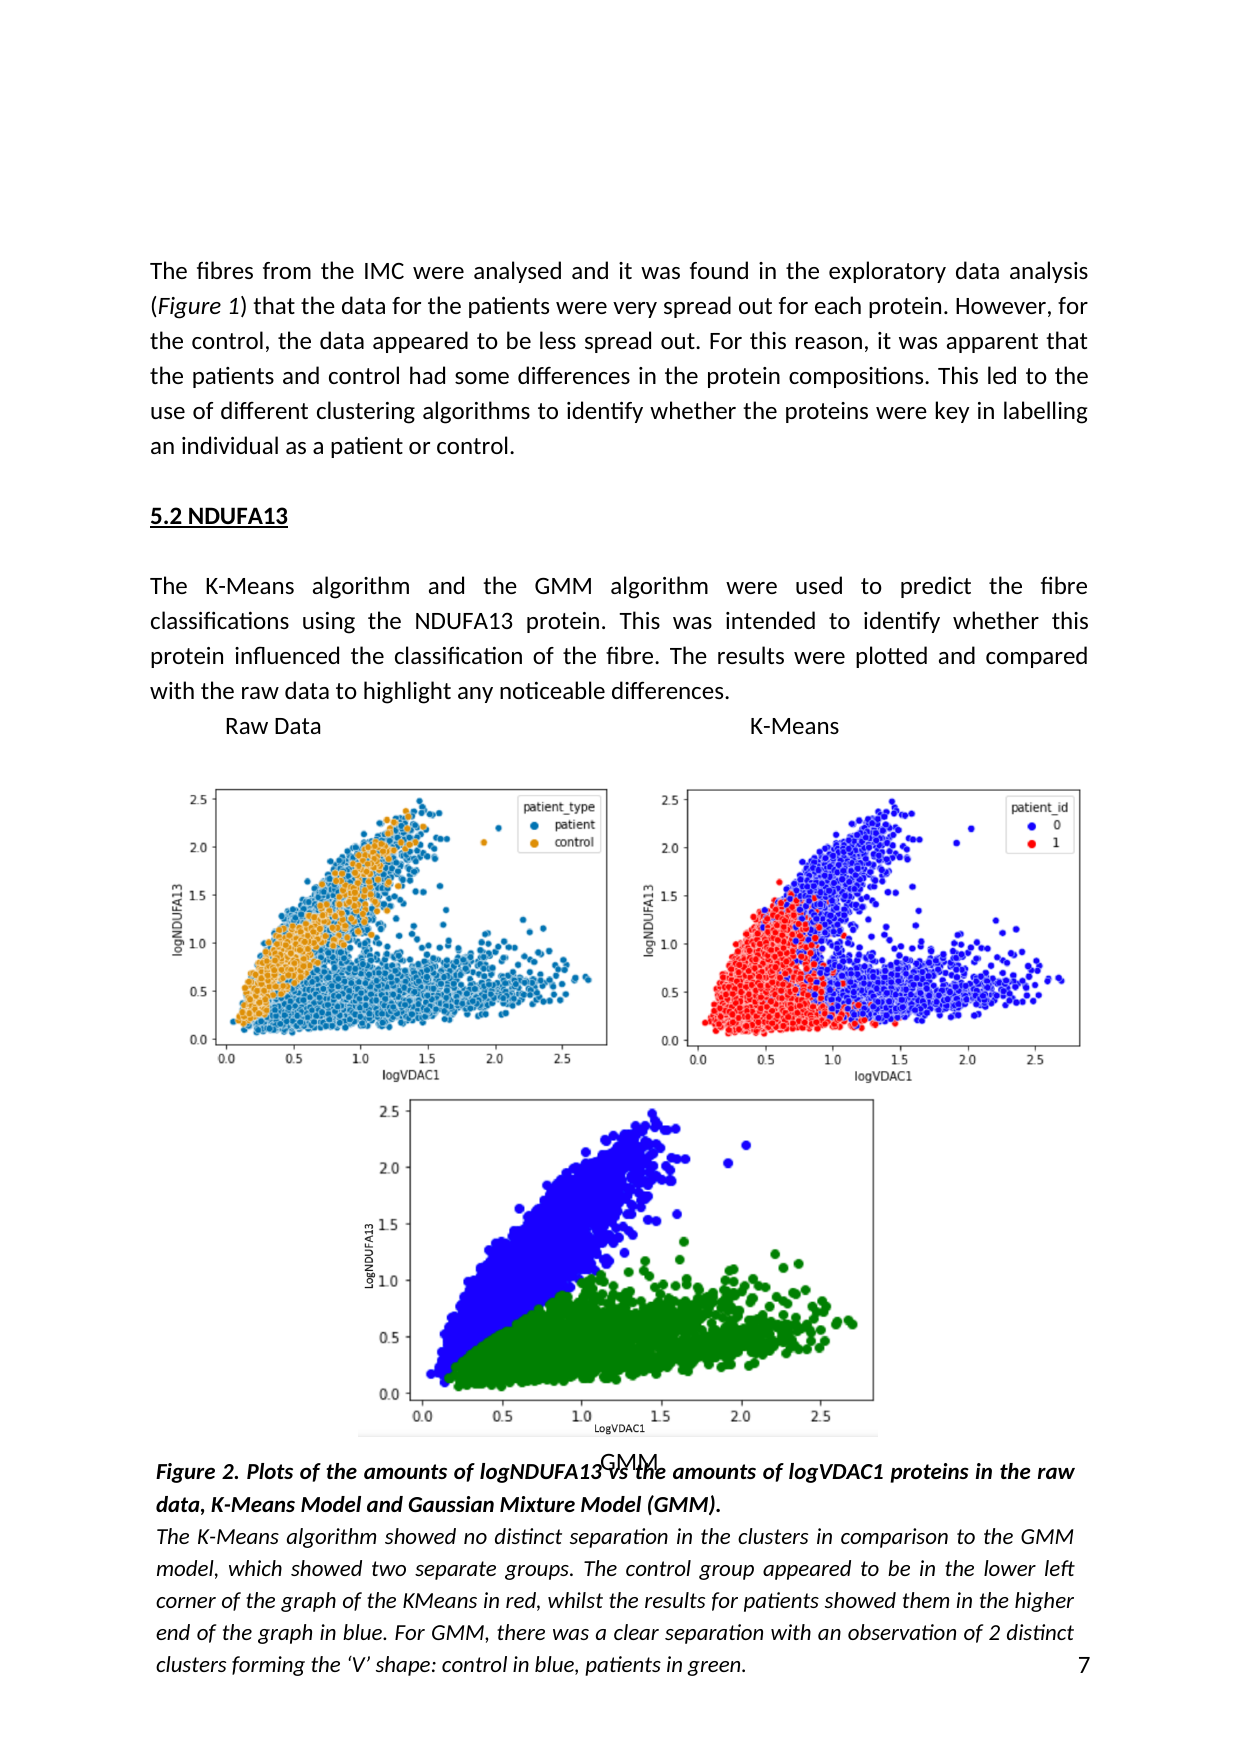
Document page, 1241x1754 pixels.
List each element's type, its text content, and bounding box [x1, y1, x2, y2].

picture [358, 1095, 878, 1437]
text Raw Data K-Means [150, 710, 1090, 741]
picture [631, 782, 1085, 1087]
text 5.2 NDUFA13 [150, 500, 1090, 531]
picture [150, 782, 618, 1087]
text The fibres from the IMC were analysed and it was found in the exploratory data analysis (Figure 1) that the data for the patients were very spread out for each protein. However, for the control, the data appeared to be less spread out. For this reason, it was apparent that the patients and control had some differences in the protein compositions. This led to the use of different clustering algorithms to identify whether the proteins were key in labelling an individual as a patient or control. [150, 255, 1090, 461]
text The K-Means algorithm and the GMM algorithm were used to predict the fibre classifications using the NDUFA13 protein. This was intended to identify whether this protein influenced the classification of the fibre. The results were plotted and compared with the raw data to highlight any noticeable differences. [150, 570, 1090, 706]
